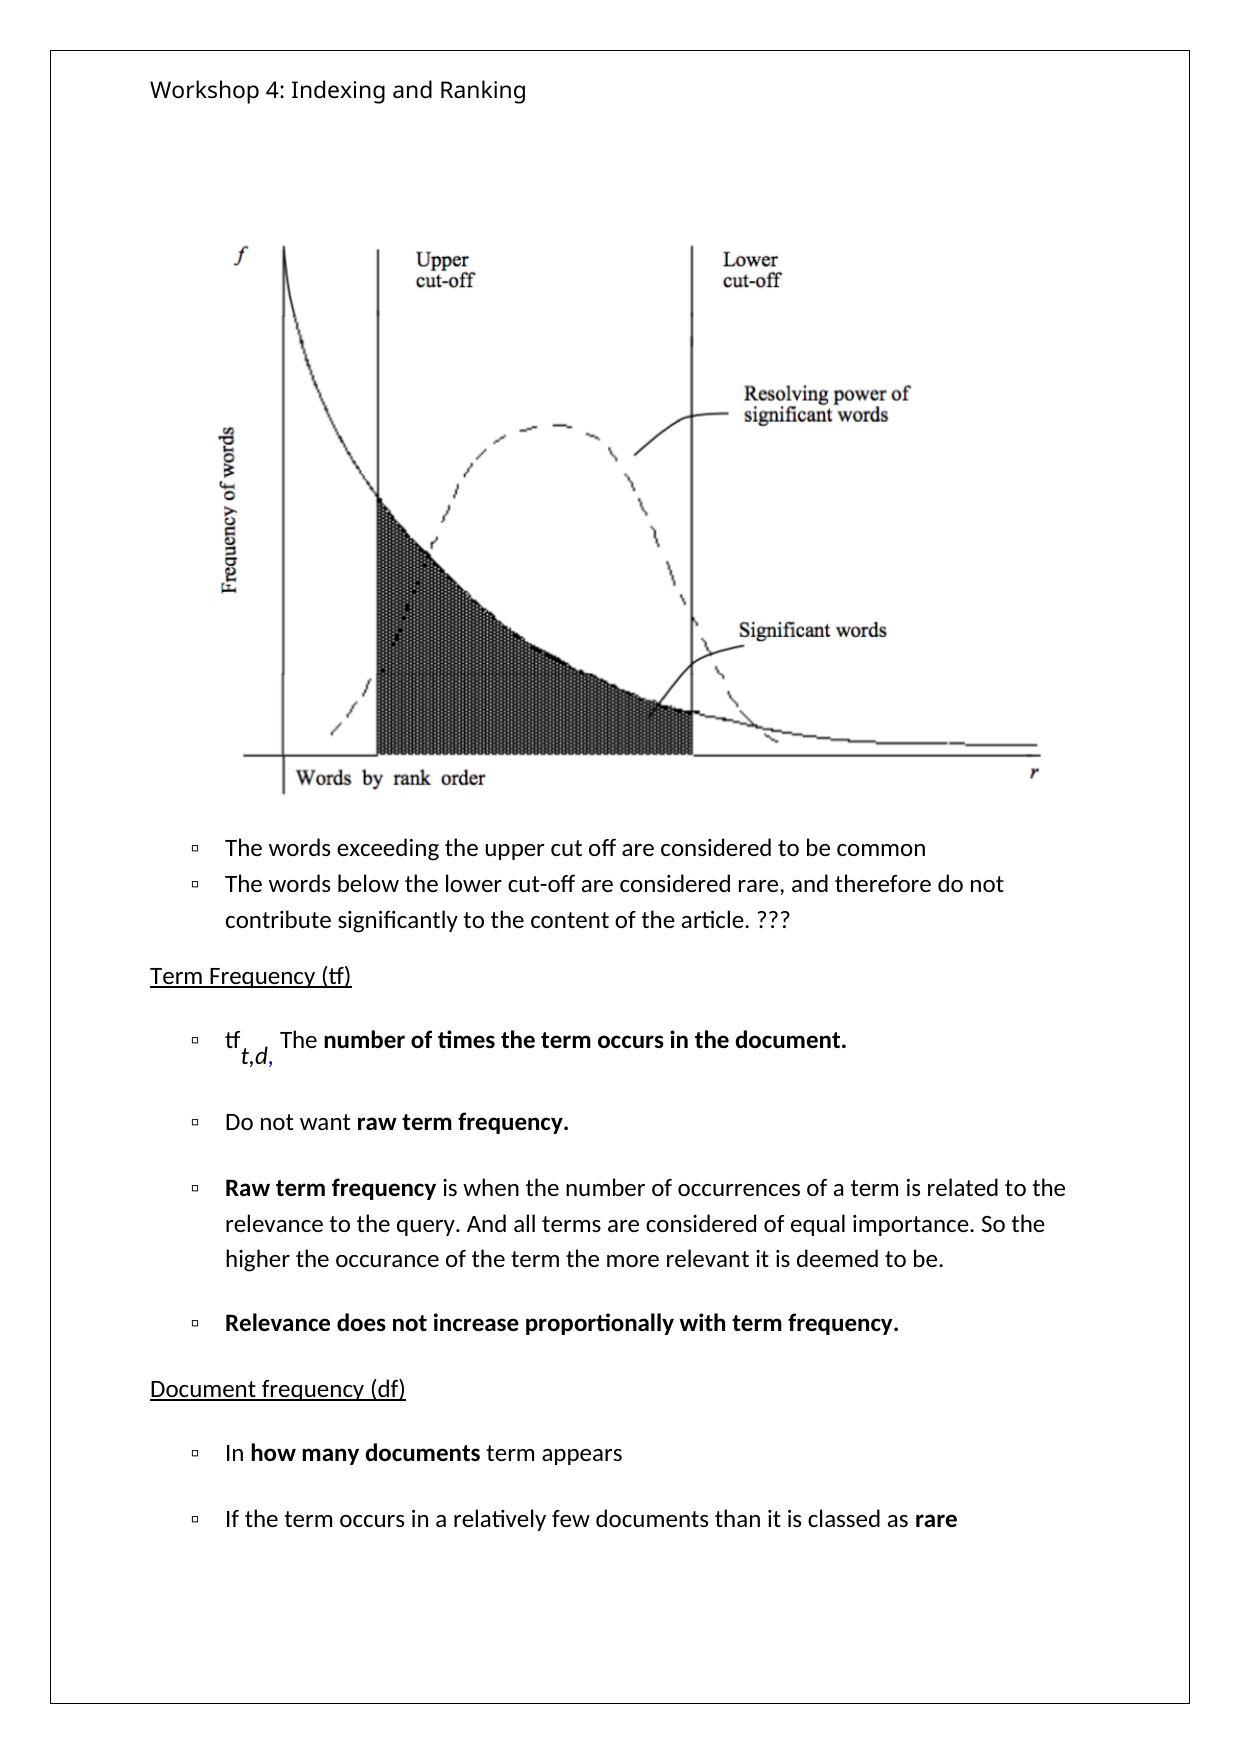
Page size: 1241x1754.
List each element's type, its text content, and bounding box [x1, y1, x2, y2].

list In how many documents term appears [187, 1437, 1090, 1469]
list Raw term frequency is when the number of occurrences of a term is related to the relevance to the query. And all terms are considered of equal importance. So the higher the occurance of the term the more relevant it is deemed to be. [187, 1172, 1090, 1274]
list The words below the lower cut-off are considered rare, and therefore do not contribute significantly to the content of the article. ??? [187, 868, 1090, 935]
list If the term occurs in a relatively few documents than it is classed as rare [187, 1503, 1090, 1534]
list Relevance does not increase proportionally with term frequency. [187, 1307, 1090, 1339]
list Do not want raw term frequency. [187, 1106, 1090, 1138]
list tft,d, The number of times the term occurs in the document. [187, 1024, 1090, 1070]
picture [170, 186, 1040, 826]
text Document frequency (df) [150, 1373, 1090, 1403]
text Term Frequency (tf) [150, 960, 1090, 991]
